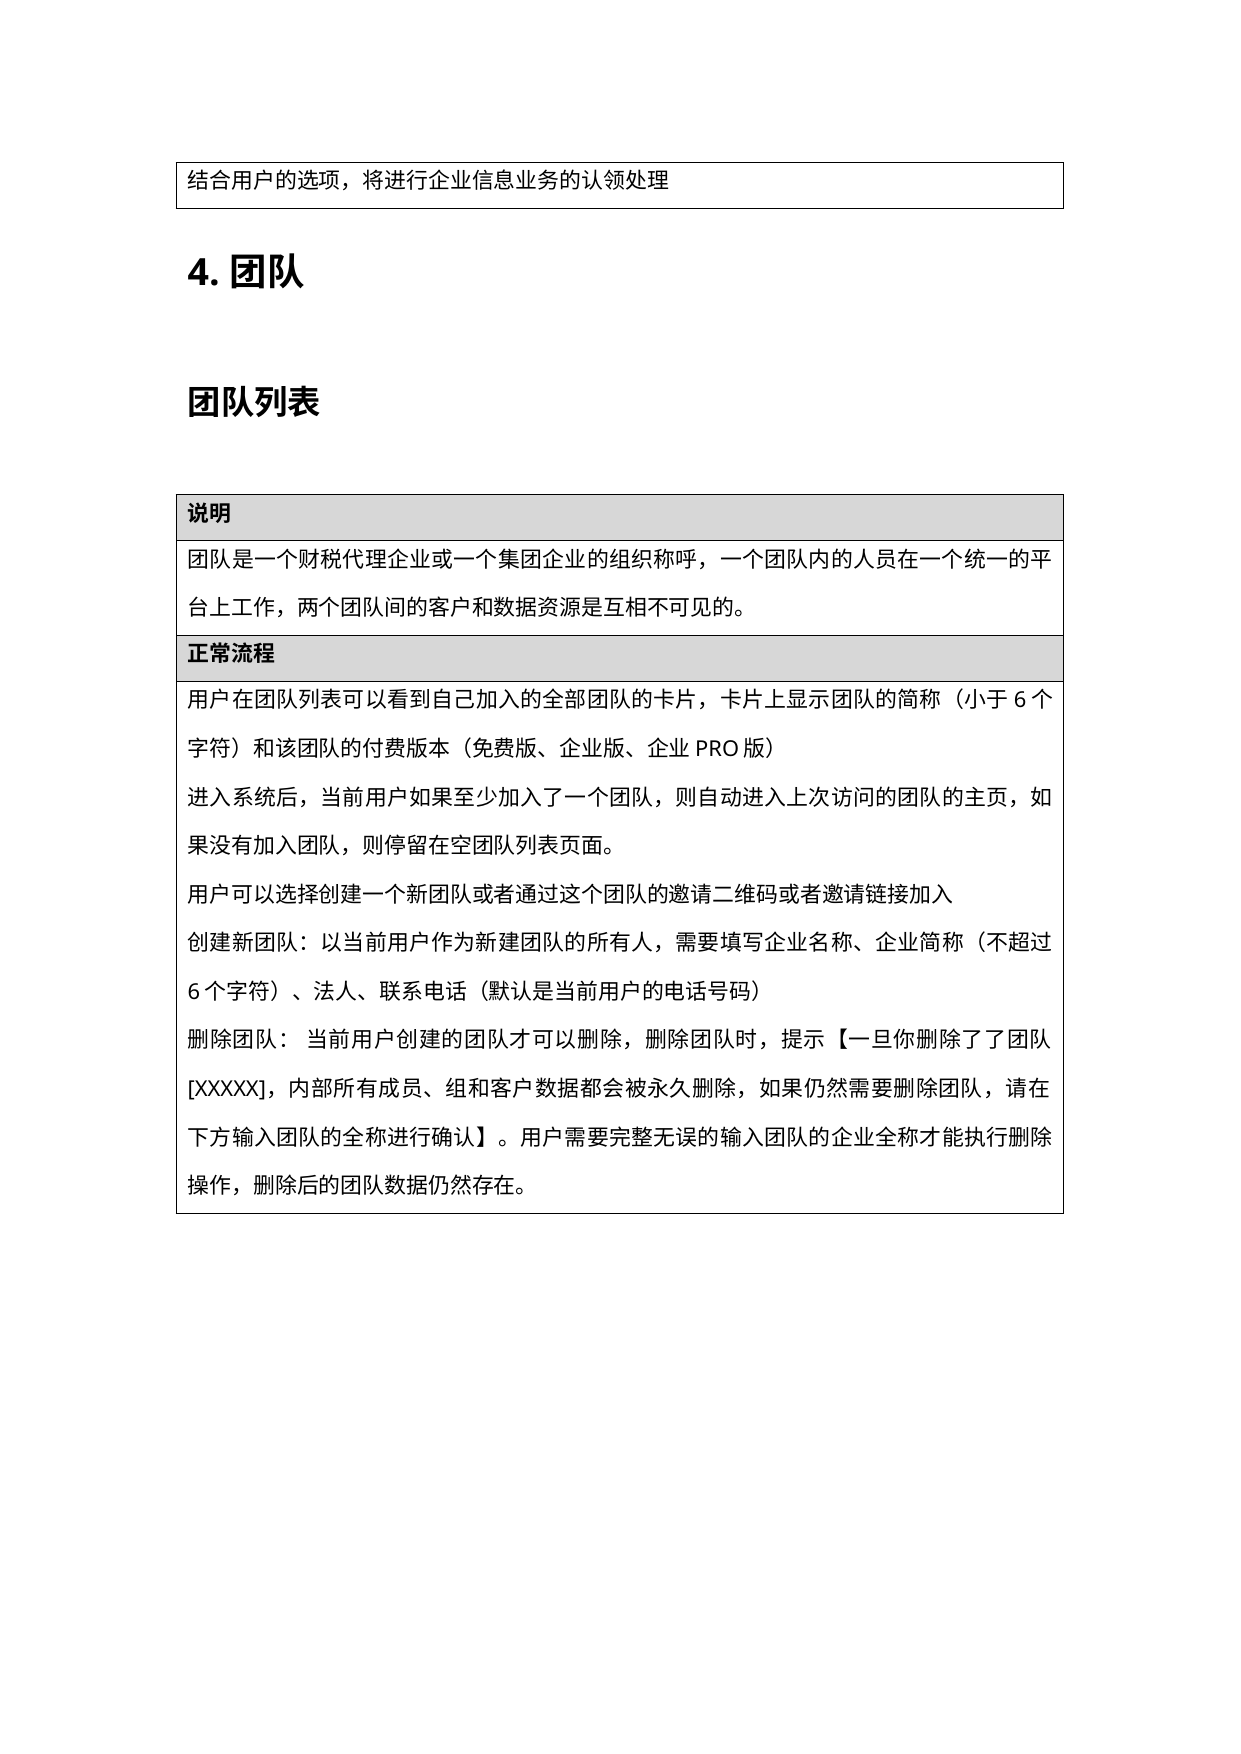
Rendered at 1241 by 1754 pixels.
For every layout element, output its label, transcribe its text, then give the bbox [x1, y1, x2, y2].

table_header 说明 [177, 495, 1063, 540]
table_cell 团队是一个财税代理企业或一个集团企业的组织称呼，一个团队内的人员在一个统一的平台上工作，两个团队间的客户和数据资源是互相不可见的。 [177, 541, 1063, 635]
subtitle 团队列表 [187, 367, 1053, 432]
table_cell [177, 163, 1063, 208]
table_cell 正常流程 [177, 636, 1063, 681]
subtitle 团队 [187, 236, 1053, 301]
table_cell 用户在团队列表可以看到自己加入的全部团队的卡片，卡片上显示团队的简称（小于6个字符）和该团队的付费版本（免费版、企业版、企业PRO版） 进入系统后，当前用户如果至少加入了一个团队，则自动进入上次访问的团队的主页，如果没有加入团队，则停留在空团队列表页面。 用户可以选择创建一个新团队或者通过这个团队的邀请二维码或者邀请链接加入 创建新团队：以当前用户作为新建团队的所有人，需要填写企业名称、企业简称（不超过6个字符）、法人、联系电话（默认是当前用户的电话号码） 删除团队： 当前用户创建的团队才可以删除，删除团队时，提示【一旦你删除了了团队[XXXXX]，内部所有成员、组和客户数据都会被永久删除，如果仍然需要删除团队，请在下方输入团队的全称进行确认】。用户需要完整无误的输入团队的企业全称才能执行删除操作，删除后的团队数据仍然存在。 [177, 682, 1063, 1213]
